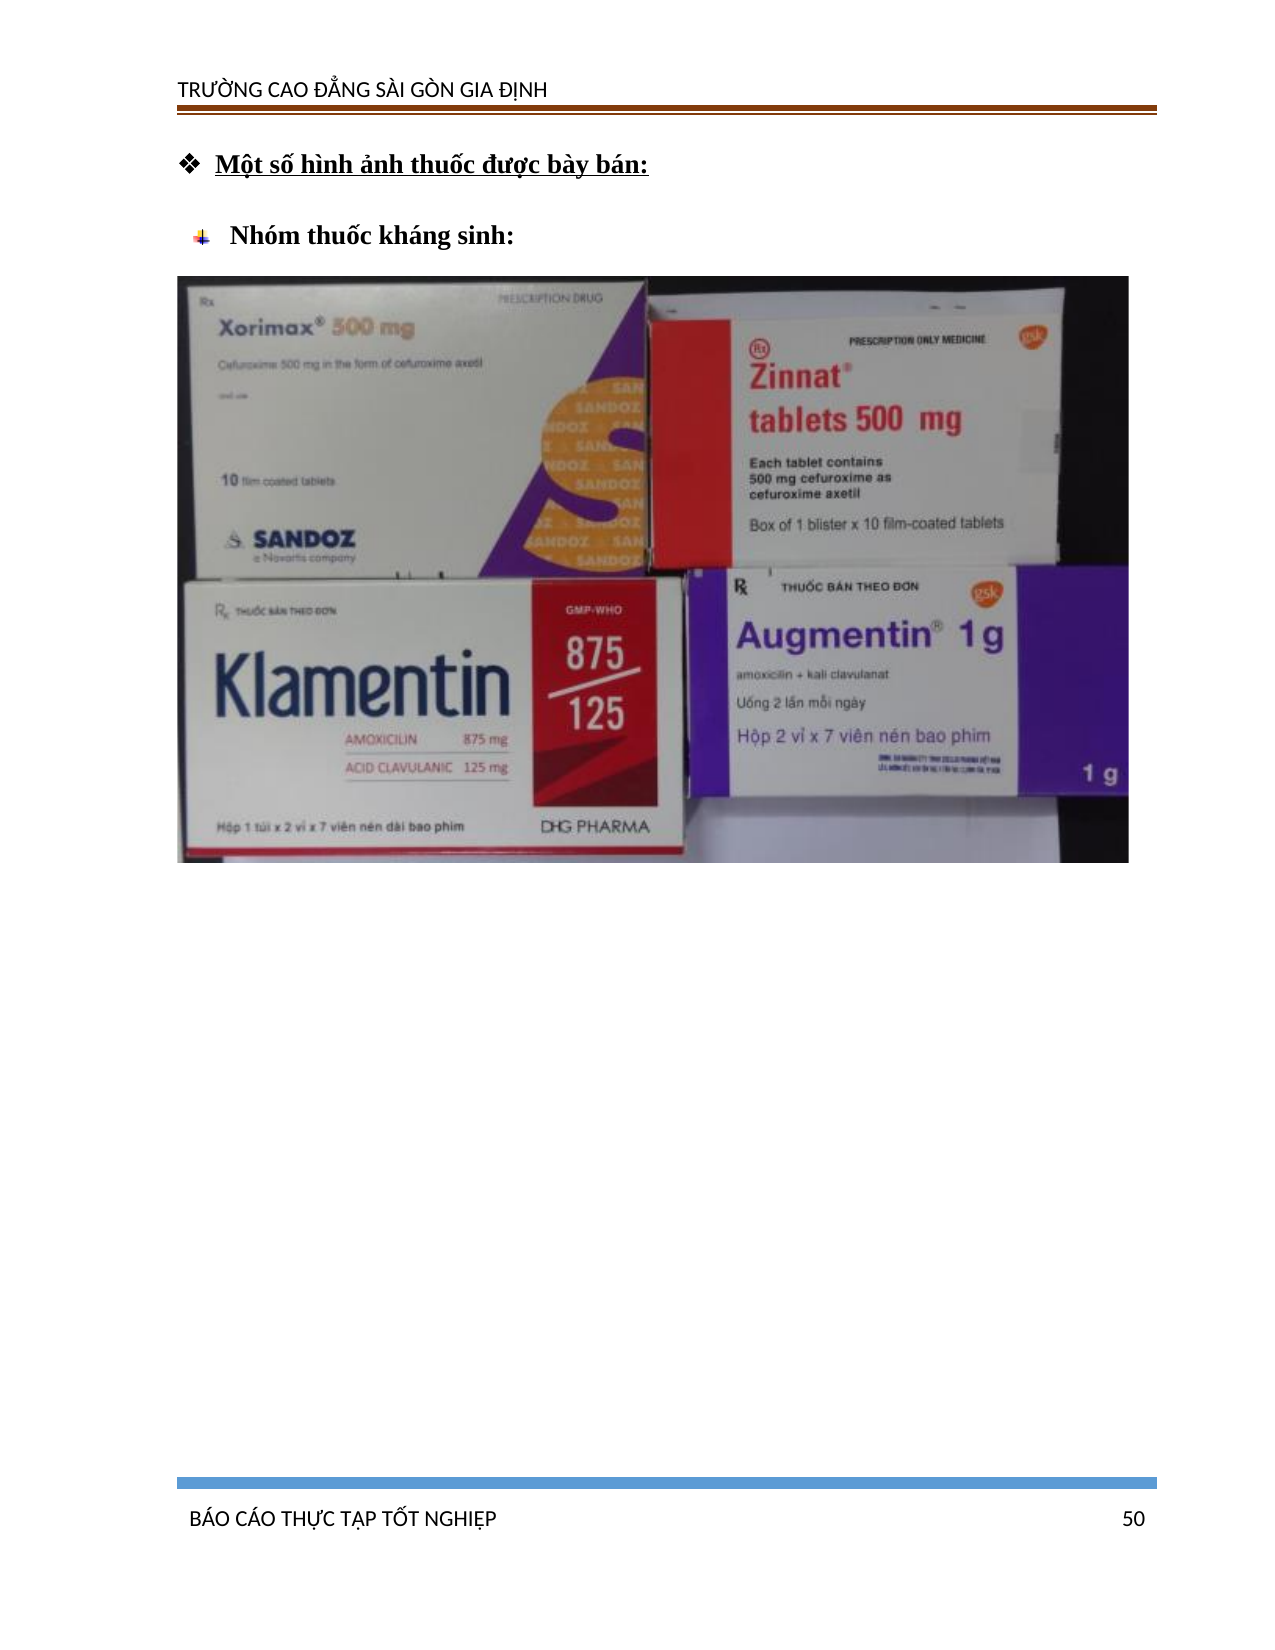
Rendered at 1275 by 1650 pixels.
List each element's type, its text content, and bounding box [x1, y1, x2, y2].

list Nhóm thuốc kháng sinh: [192, 219, 1157, 251]
list Một số hình ảnh thuốc được bày bán: [177, 148, 1157, 179]
picture [177, 276, 1129, 863]
picture [193, 228, 210, 245]
